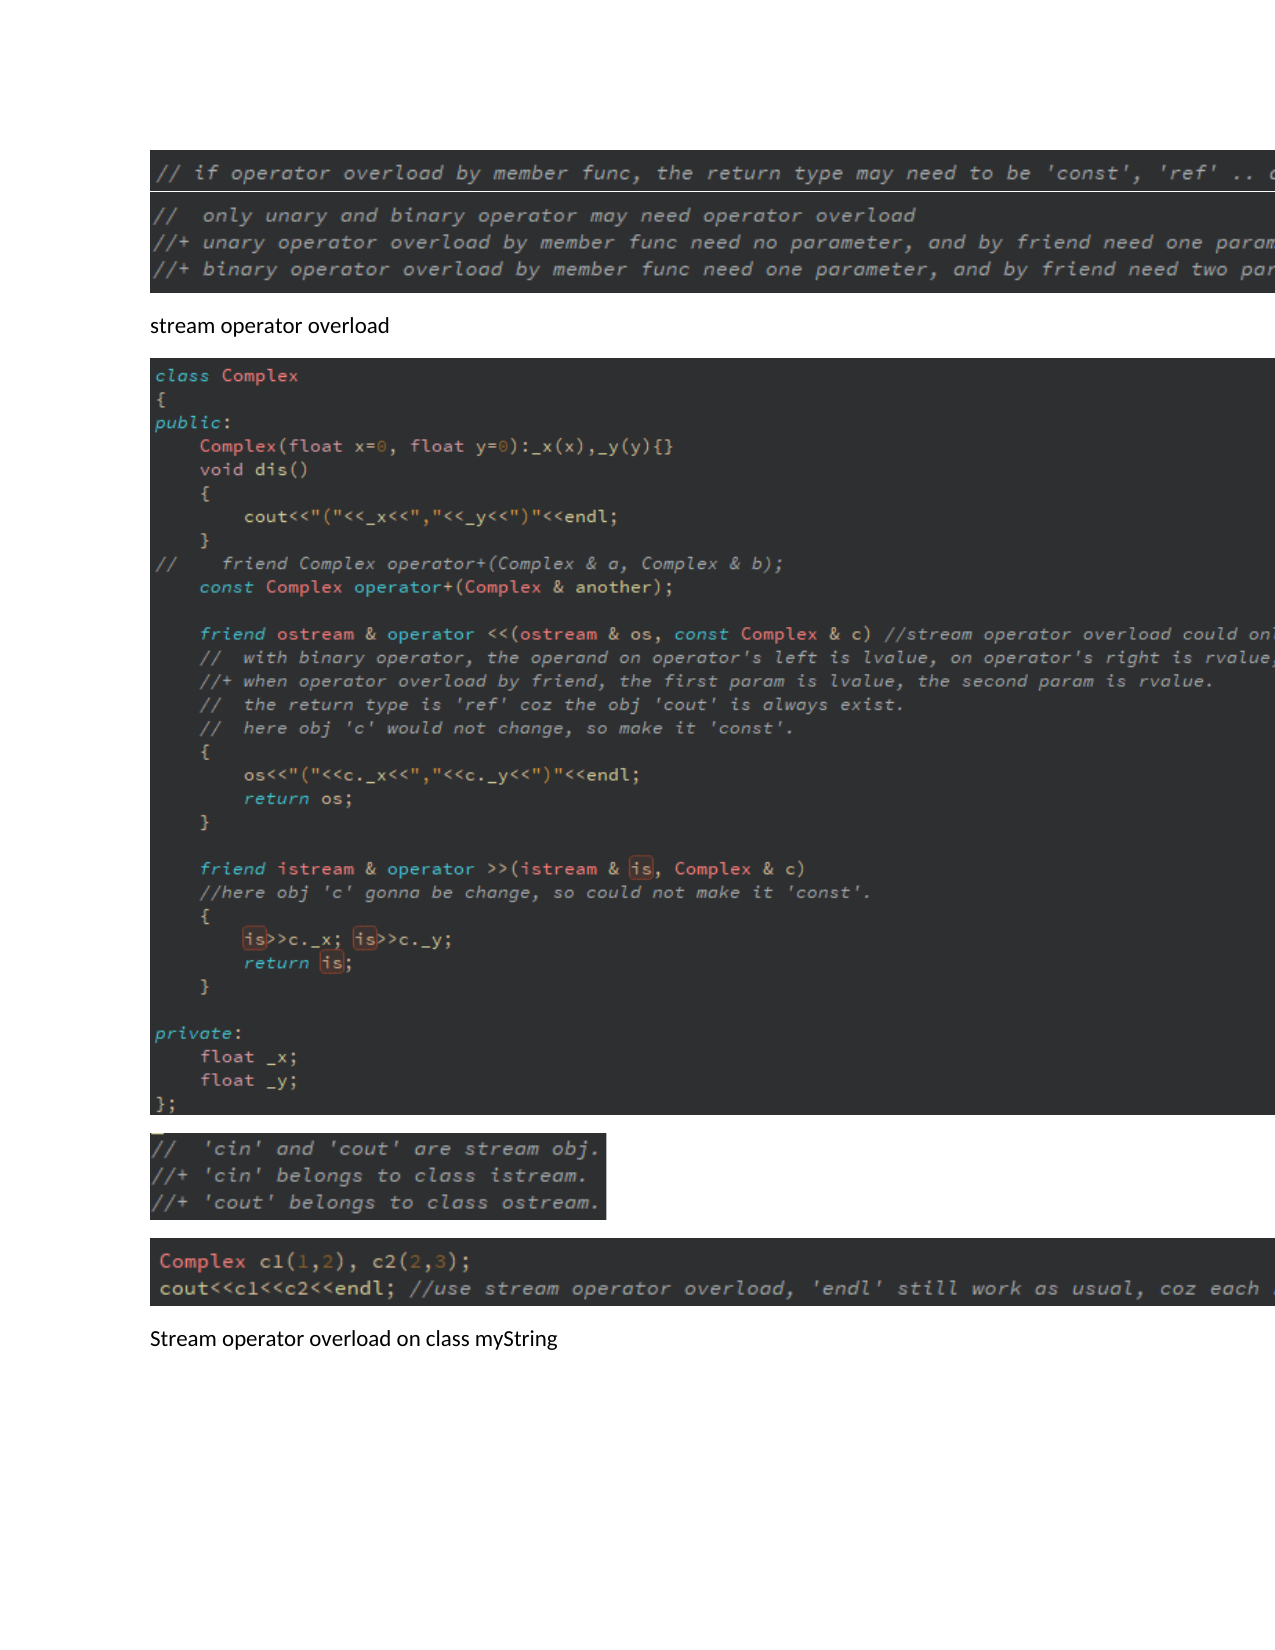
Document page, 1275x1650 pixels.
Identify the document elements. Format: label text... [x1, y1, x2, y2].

picture [150, 1238, 1275, 1306]
picture [150, 192, 1275, 293]
picture [150, 150, 1275, 191]
text Stream operator overload on class myString [150, 1324, 1125, 1352]
picture [150, 1133, 607, 1220]
text stream operator overload [150, 312, 1125, 340]
picture [150, 358, 1275, 1115]
